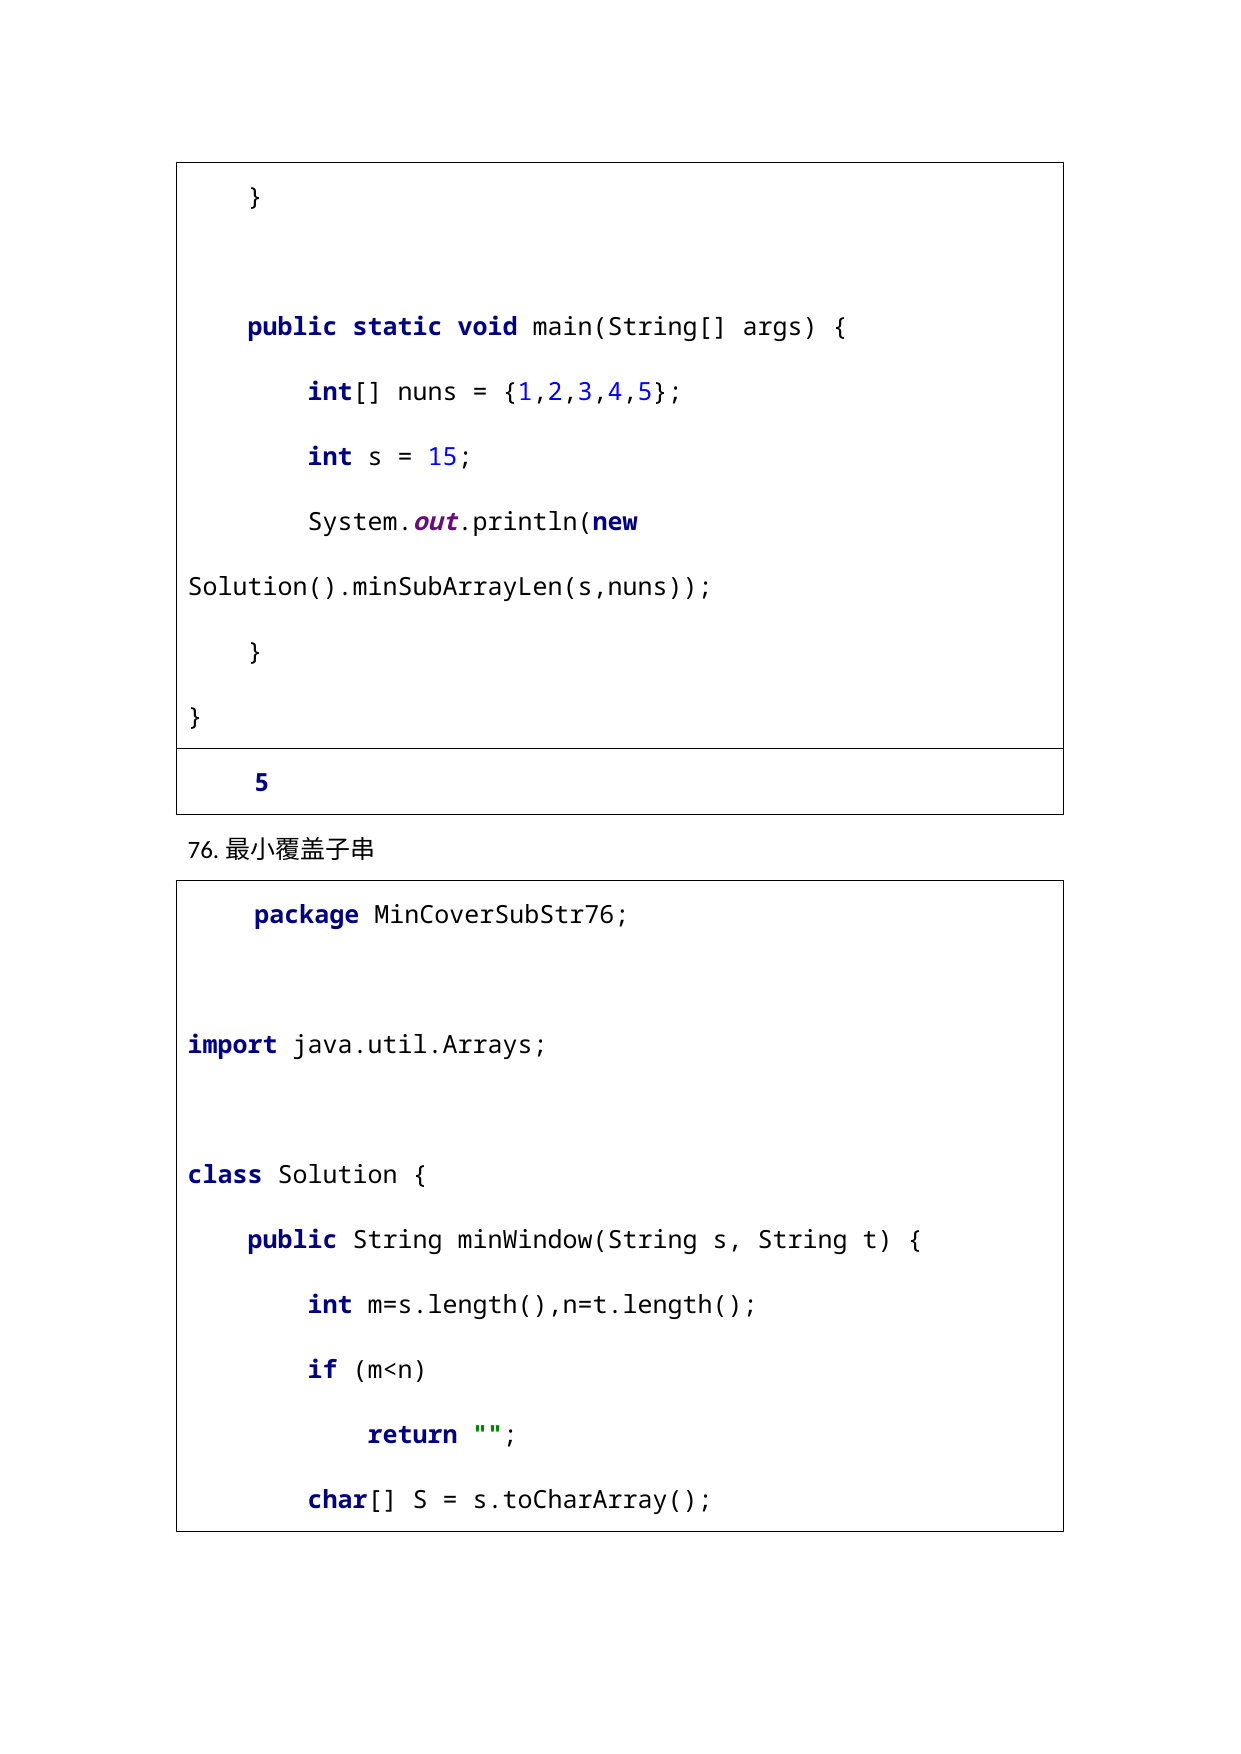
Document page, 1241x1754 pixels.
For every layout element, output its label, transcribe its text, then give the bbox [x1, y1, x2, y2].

list 最小覆盖子串 [187, 815, 1053, 880]
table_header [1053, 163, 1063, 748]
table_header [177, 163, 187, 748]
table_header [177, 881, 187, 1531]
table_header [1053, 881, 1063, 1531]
